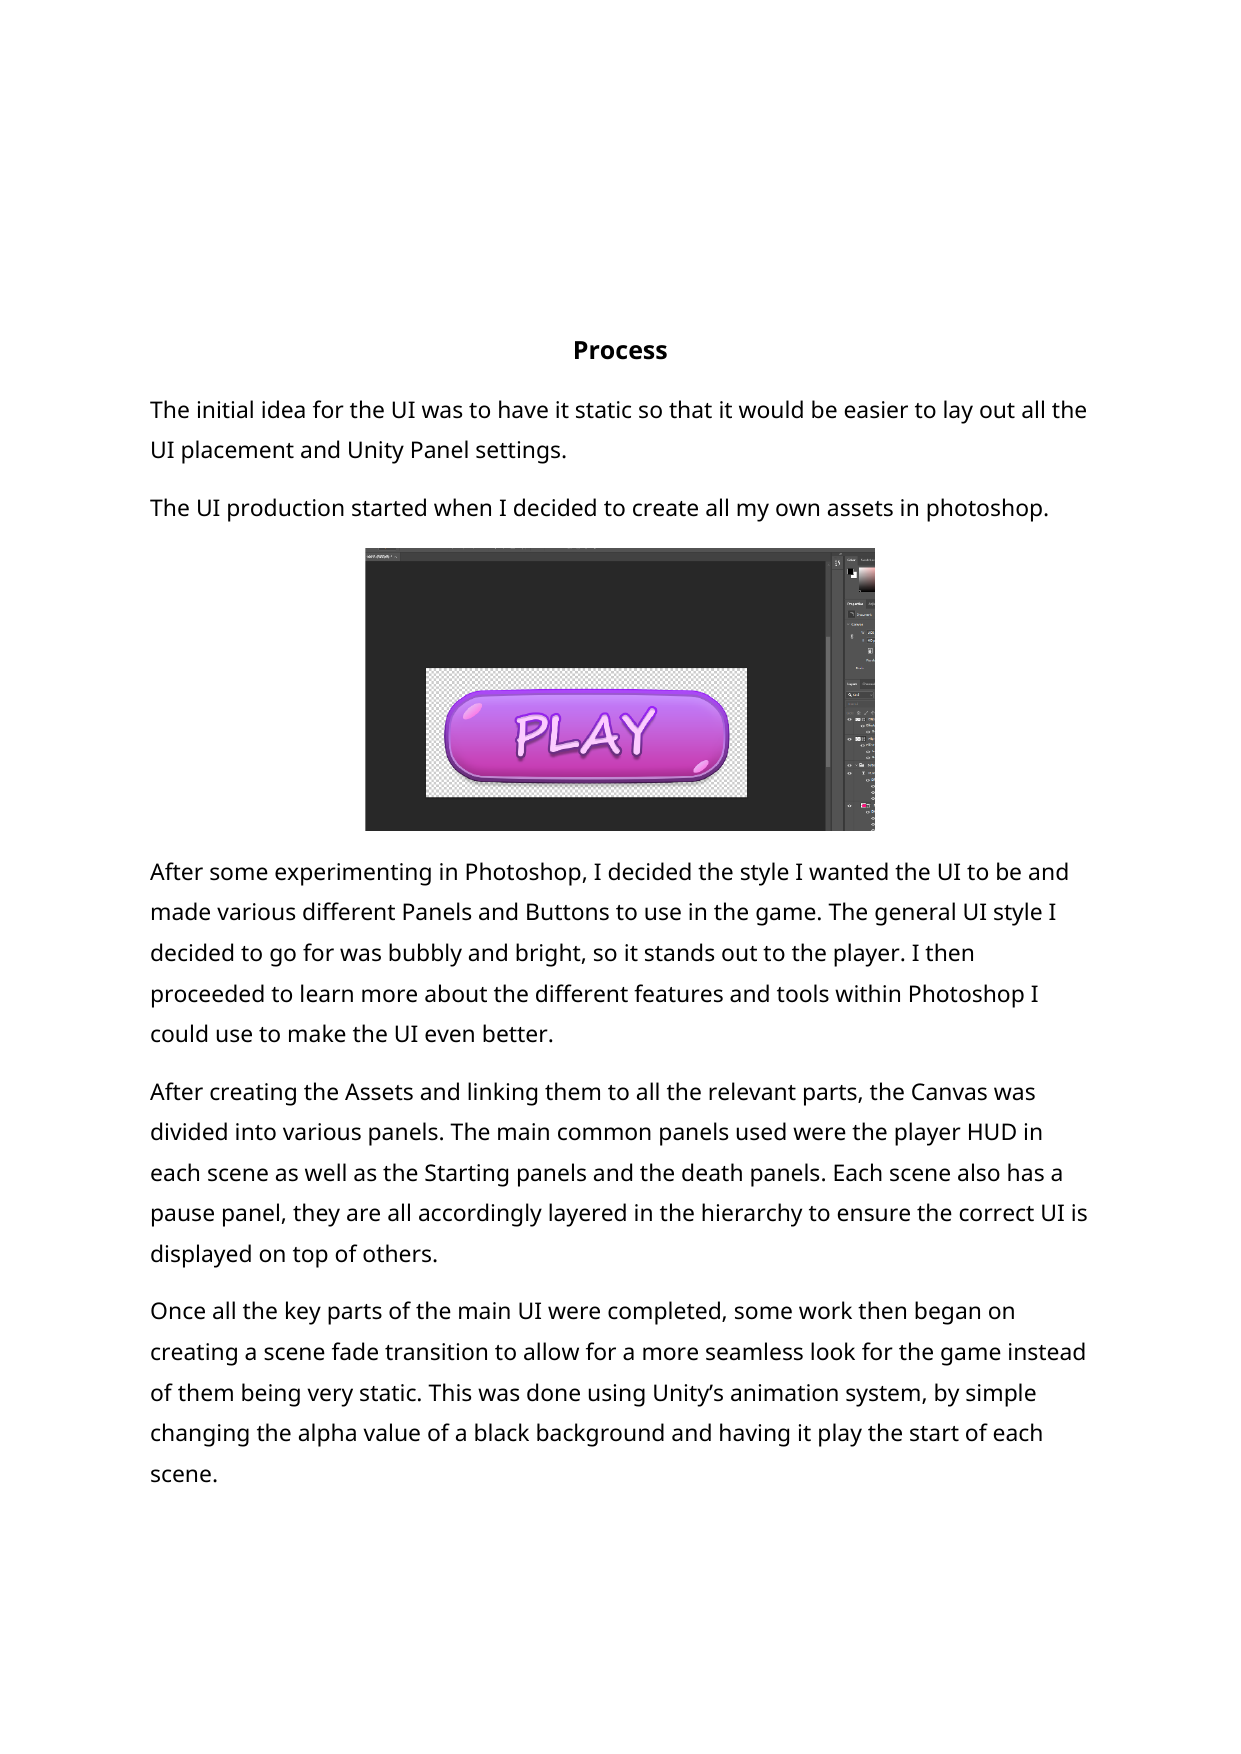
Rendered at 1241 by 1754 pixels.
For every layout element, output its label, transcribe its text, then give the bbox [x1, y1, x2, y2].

text The UI production started when I decided to create all my own assets in photoshop. [150, 492, 1090, 523]
text After some experimenting in Photoshop, I decided the style I wanted the UI to be and made various different Panels and Buttons to use in the game. The general UI style I decided to go for was bubbly and bright, so it stands out to the player. I then proceeded to learn more about the different features and tools within Photoshop I could use to make the UI even better. [150, 856, 1090, 1049]
text Process [150, 333, 1090, 367]
text The initial idea for the UI was to have it static so that it would be easier to lay out all the UI placement and Unity Panel settings. [150, 394, 1090, 466]
text After creating the Assets and linking them to all the relevant parts, the Canvas was divided into various panels. The main common panels used were the player HUD in each scene as well as the Starting panels and the death panels. Each scene also has a pause panel, they are all accordingly layered in the hierarchy to ensure the correct UI is displayed on top of others. [150, 1076, 1090, 1269]
picture [365, 548, 875, 831]
text Once all the key parts of the main UI were completed, some work then began on creating a scene fade transition to allow for a more seamless look for the game instead of them being very static. This was done using Unity’s animation system, by simple changing the alpha value of a black background and having it play the start of each scene. [150, 1295, 1090, 1489]
